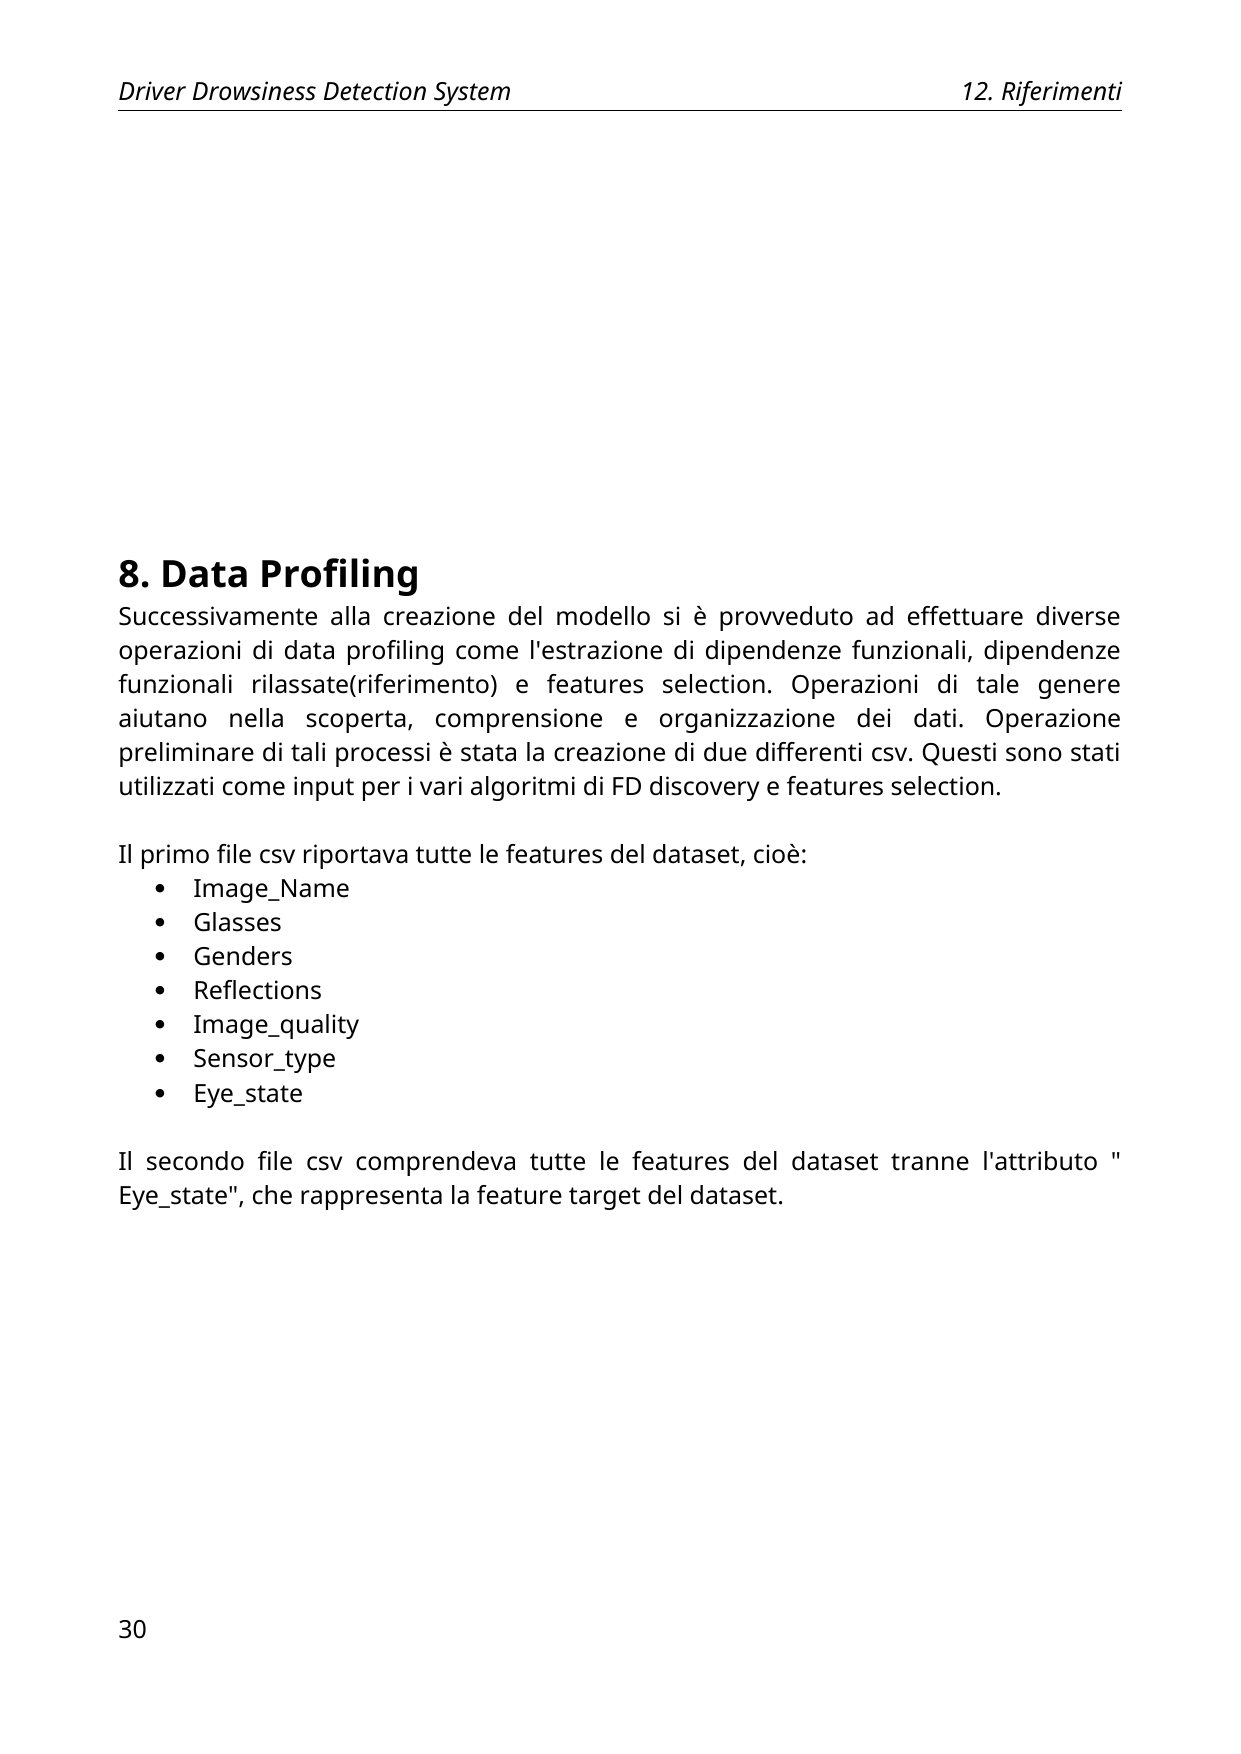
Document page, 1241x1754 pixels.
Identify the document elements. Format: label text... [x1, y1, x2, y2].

list Genders [156, 939, 1122, 973]
list Sensor_type [156, 1041, 1122, 1075]
subtitle 8. Data Profiling [118, 547, 1122, 598]
text Successivamente alla creazione del modello si è provveduto ad effettuare diverse operazioni di data profiling come l'estrazione di dipendenze funzionali, dipendenze funzionali rilassate(riferimento) e features selection. Operazioni di tale genere aiutano nella scoperta, comprensione e organizzazione dei dati. Operazione preliminare di tali processi è stata la creazione di due differenti csv. Questi sono stati utilizzati come input per i vari algoritmi di FD discovery e features selection. [118, 598, 1122, 803]
list Image_Name [156, 871, 1122, 905]
list Reflections [156, 973, 1122, 1007]
list Image_quality [156, 1007, 1122, 1041]
list Glasses [156, 905, 1122, 939]
list Eye_state [156, 1075, 1122, 1109]
text Il secondo file csv comprendeva tutte le features del dataset tranne l'attributo " Eye_state", che rappresenta la feature target del dataset. [118, 1143, 1122, 1211]
text Il primo file csv riportava tutte le features del dataset, cioè: [118, 837, 1122, 871]
